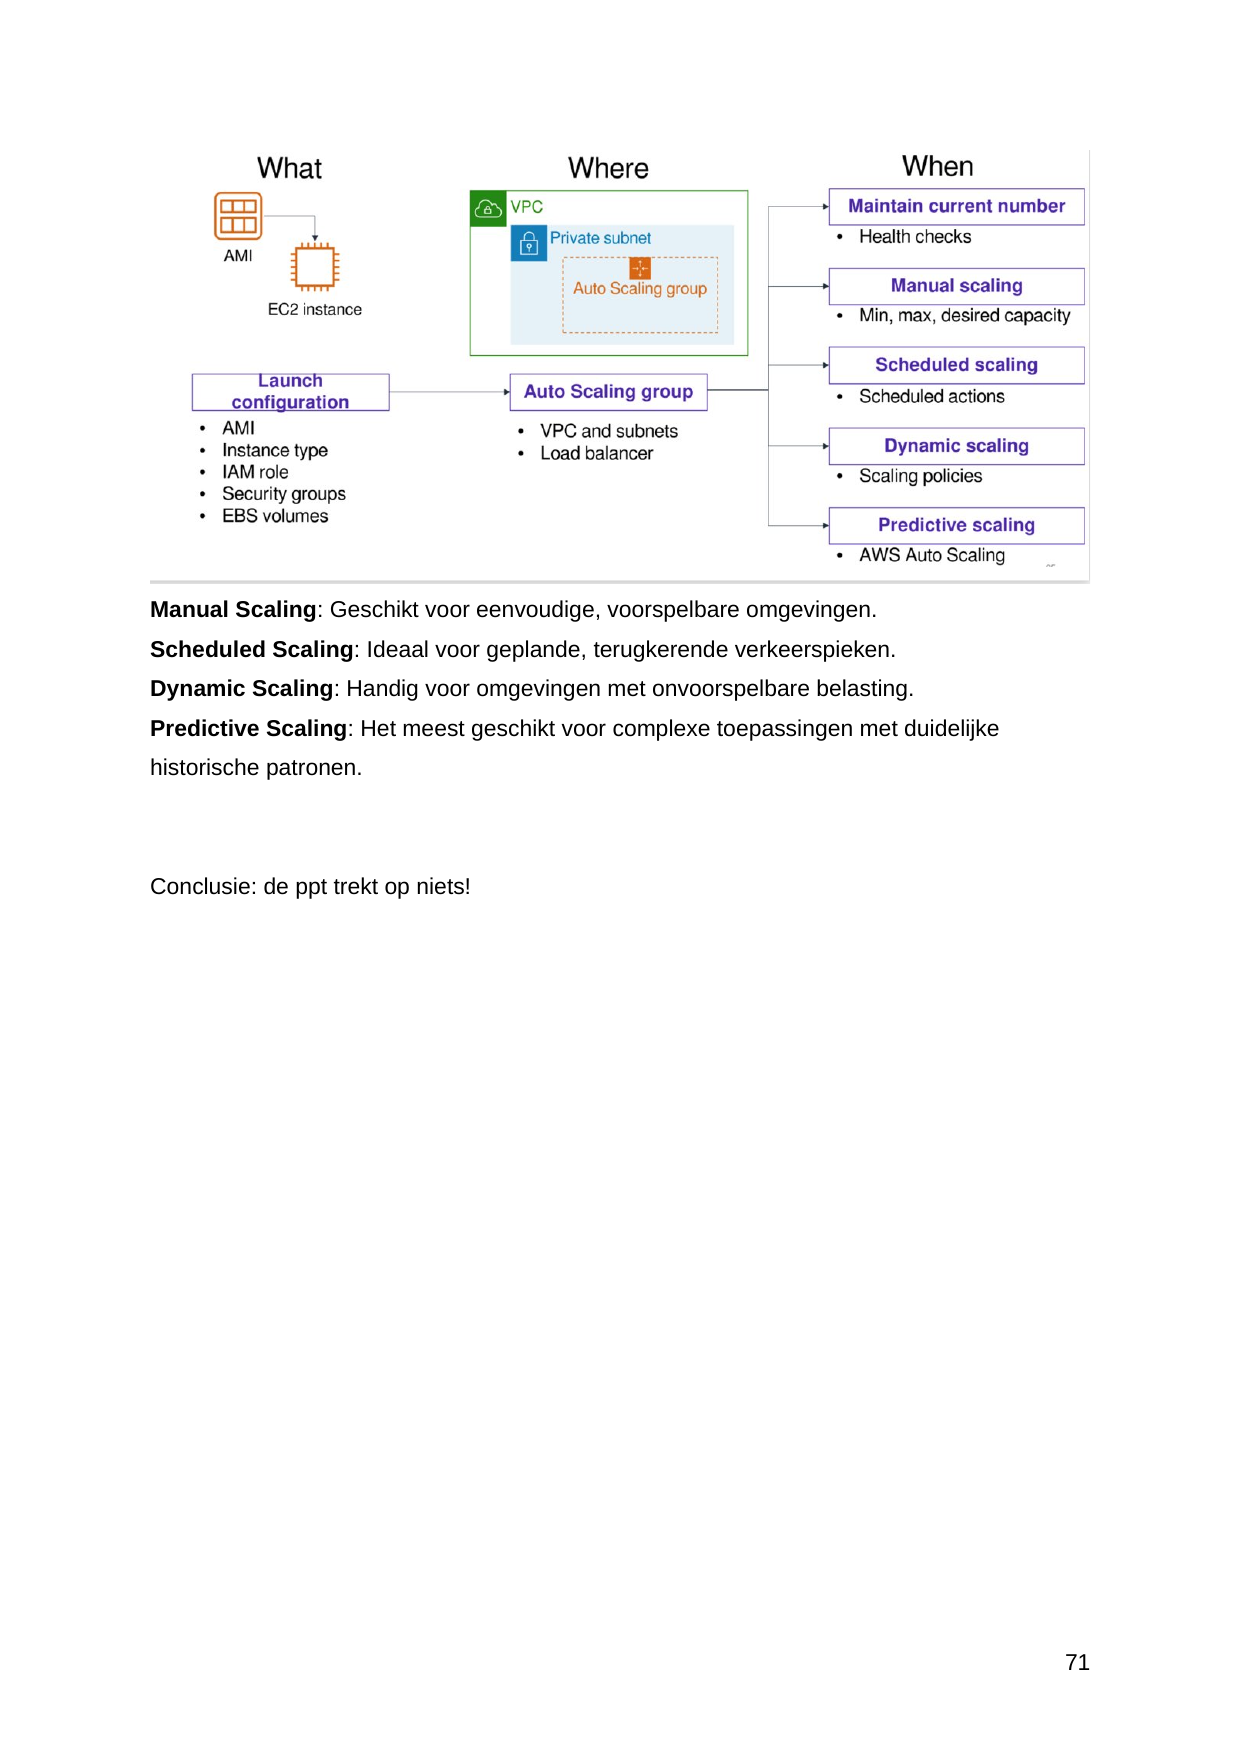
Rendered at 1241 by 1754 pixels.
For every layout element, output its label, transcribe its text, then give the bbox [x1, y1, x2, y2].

text Predictive Scaling: Het meest geschikt voor complexe toepassingen met duidelijke historische patronen. [150, 715, 1090, 781]
text Manual Scaling: Geschikt voor eenvoudige, voorspelbare omgevingen. [150, 596, 1090, 623]
text Conclusie: de ppt trekt op niets! [150, 873, 1090, 899]
picture [150, 150, 1091, 584]
text Dynamic Scaling: Handig voor omgevingen met onvoorspelbare belasting. [150, 675, 1090, 702]
text Scheduled Scaling: Ideaal voor geplande, terugkerende verkeerspieken. [150, 636, 1090, 662]
